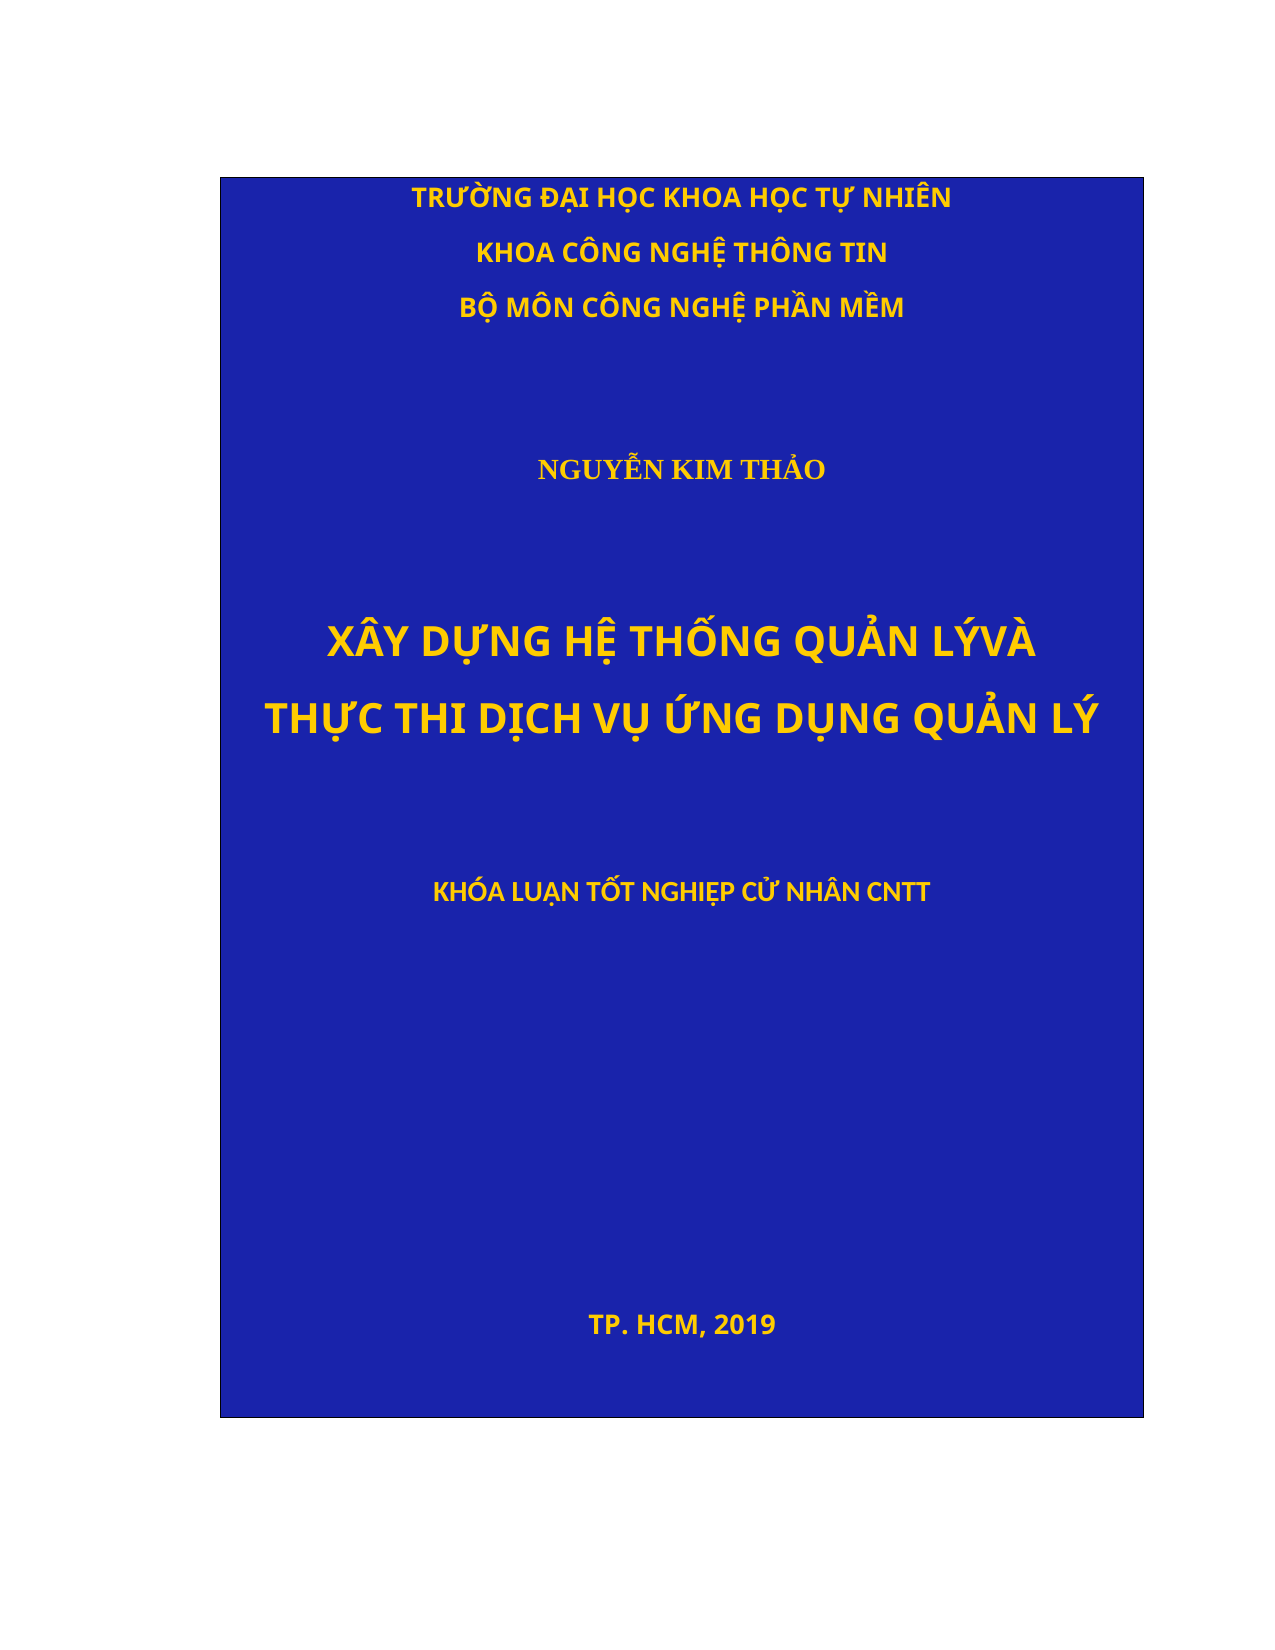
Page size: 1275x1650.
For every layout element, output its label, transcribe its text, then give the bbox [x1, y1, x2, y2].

table_header TRƯỜNG ĐẠI HỌC KHOA HỌC TỰ NHIÊN KHOA CÔNG NGHỆ THÔNG TIN BỘ MÔN CÔNG NGHỆ PHẦN MỀM NGUYỄN KIM THẢO XÂY DỰNG HỆ THỐNG QUẢN LÝ VÀ THỰC THI DỊCH VỤ ỨNG DỤNG QUẢN LÝ KHÓA LUẬN TỐT NGHIỆP CỬ NHÂN CNTT TP. HCM, 2019 [221, 178, 1143, 1417]
